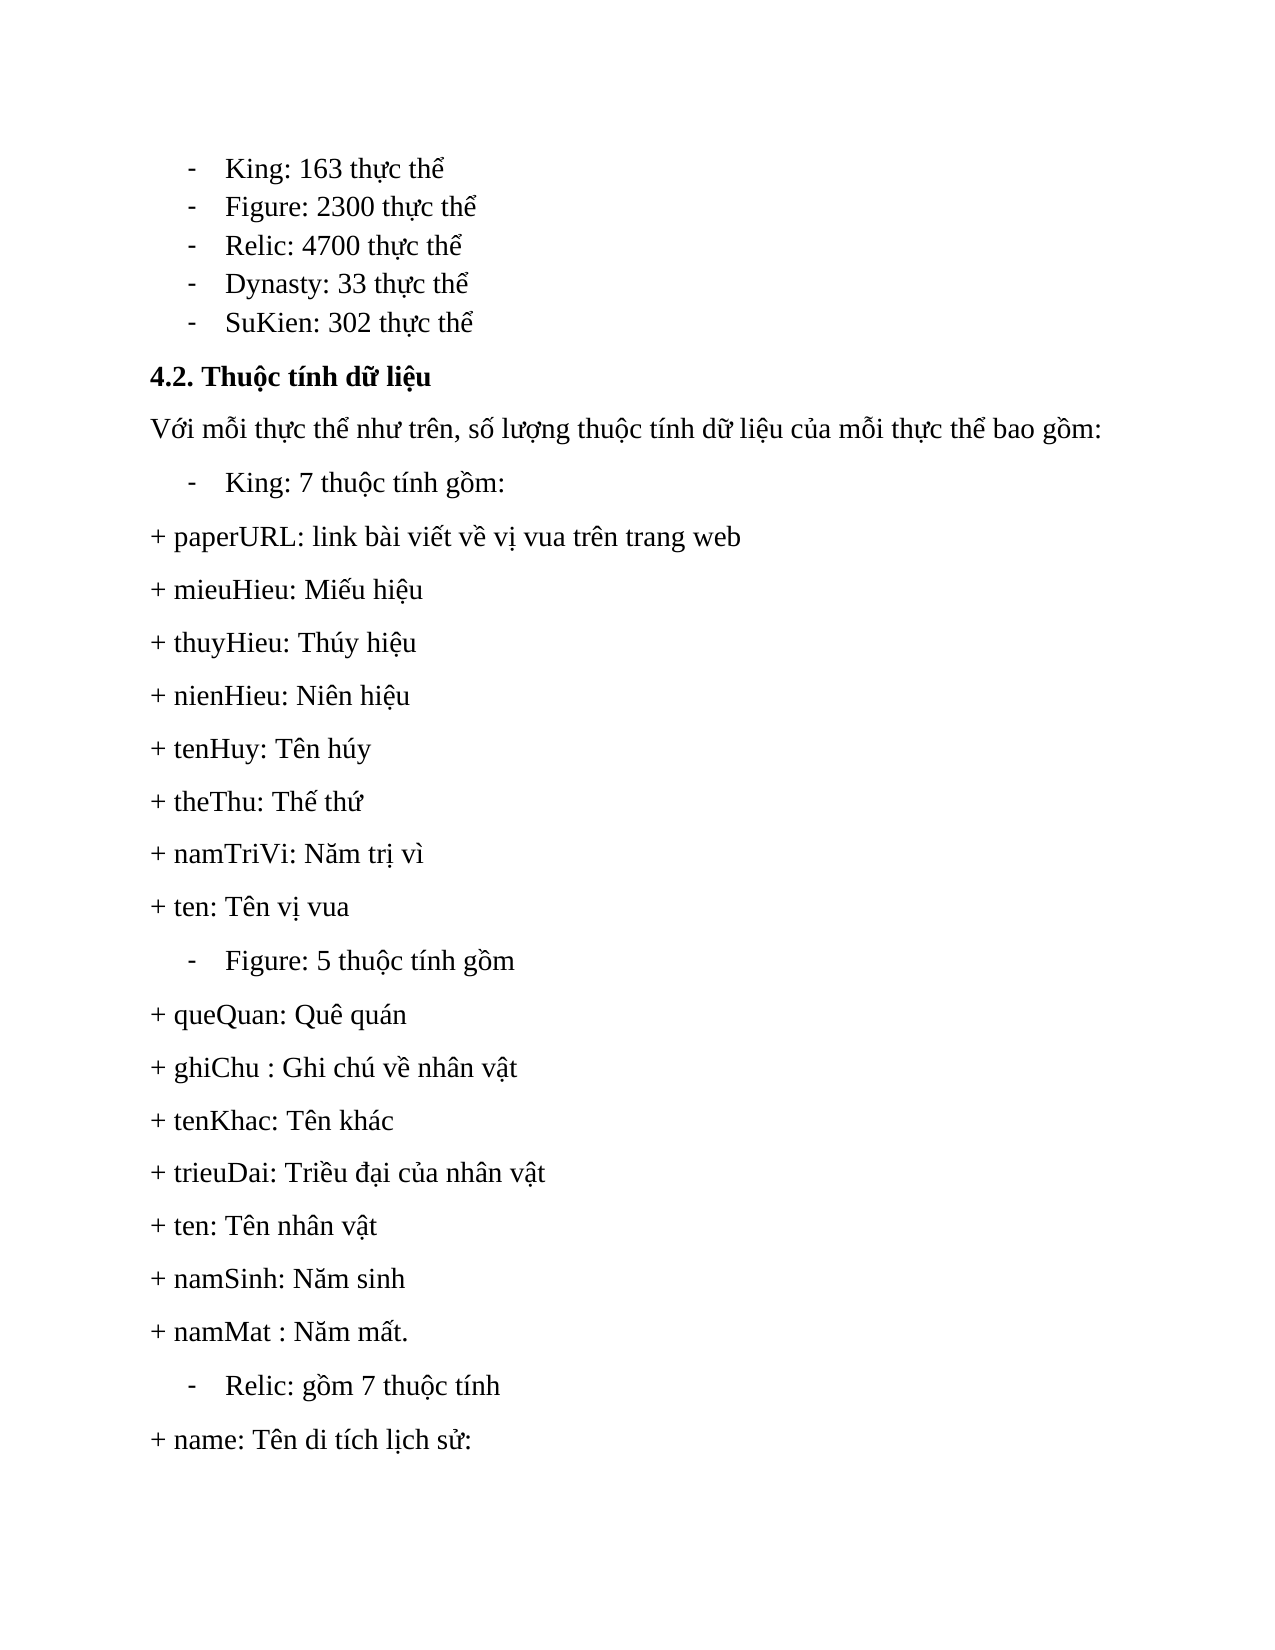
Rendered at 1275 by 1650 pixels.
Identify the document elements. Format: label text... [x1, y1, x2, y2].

text + tenHuy: Tên húy [150, 731, 1125, 764]
text + namMat : Năm mất. [150, 1314, 1125, 1348]
text + trieuDai: Triều đại của nhân vật [150, 1156, 1125, 1189]
text + tenKhac: Tên khác [150, 1103, 1125, 1136]
list SuKien: 302 thực thể [187, 304, 1125, 339]
text + name: Tên di tích lịch sử: [150, 1422, 1125, 1456]
text 4.2. Thuộc tính dữ liệu [150, 359, 1125, 392]
list King: 7 thuộc tính gồm: [187, 464, 1125, 500]
text + mieuHieu: Miếu hiệu [150, 572, 1125, 606]
text + namSinh: Năm sinh [150, 1261, 1125, 1295]
text Với mỗi thực thể như trên, số lượng thuộc tính dữ liệu của mỗi thực thể bao gồm: [150, 412, 1125, 445]
list Dynasty: 33 thực thể [187, 265, 1125, 301]
list Figure: 5 thuộc tính gồm [187, 942, 1125, 978]
text + ten: Tên nhân vật [150, 1208, 1125, 1242]
text + ghiChu : Ghi chú về nhân vật [150, 1050, 1125, 1083]
list King: 163 thực thể [187, 150, 1125, 186]
text + theThu: Thế thứ [150, 784, 1125, 817]
text + thuyHieu: Thúy hiệu [150, 625, 1125, 659]
text + queQuan: Quê quán [150, 997, 1125, 1031]
text + paperURL: link bài viết về vị vua trên trang web [150, 519, 1125, 553]
list Figure: 2300 thực thể [187, 188, 1125, 224]
list Relic: 4700 thực thể [187, 227, 1125, 262]
text + nienHieu: Niên hiệu [150, 678, 1125, 712]
text + namTriVi: Năm trị vì [150, 836, 1125, 870]
text + ten: Tên vị vua [150, 889, 1125, 923]
list Relic: gồm 7 thuộc tính [187, 1367, 1125, 1402]
